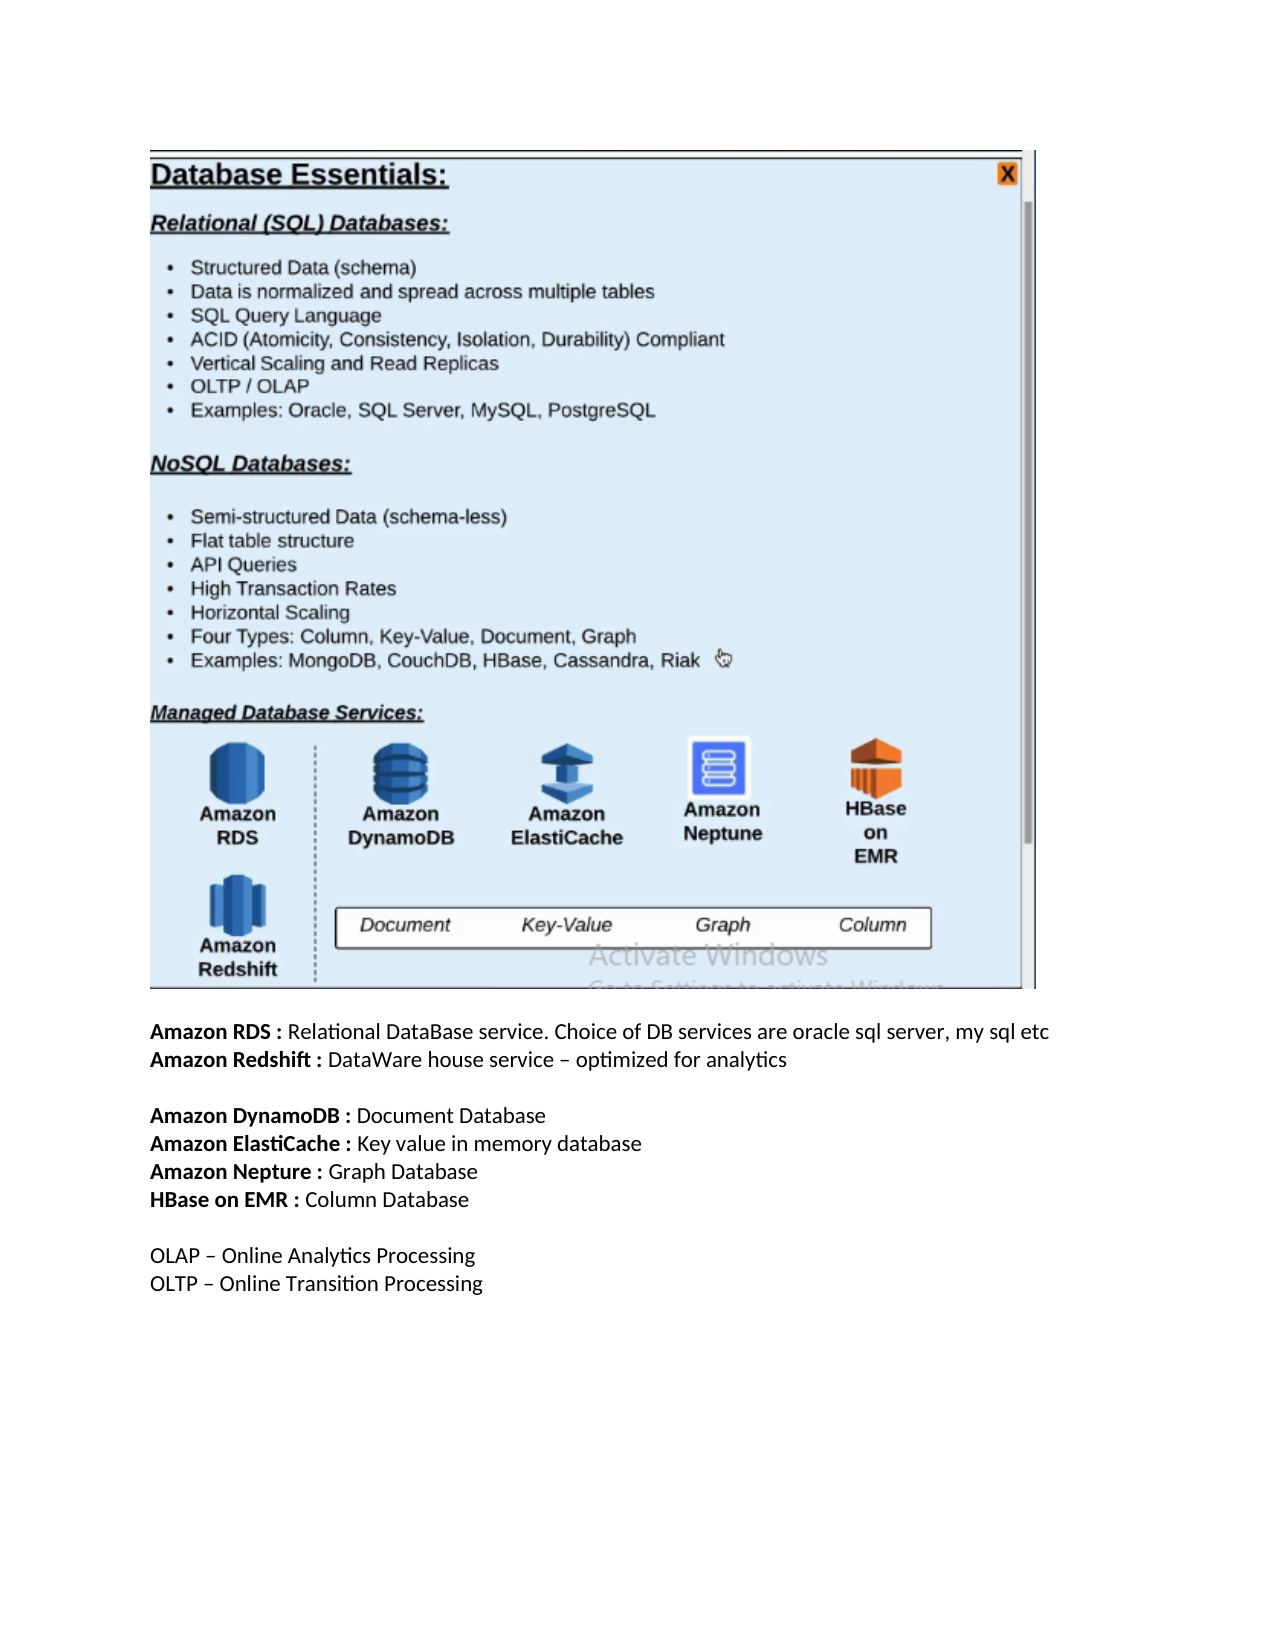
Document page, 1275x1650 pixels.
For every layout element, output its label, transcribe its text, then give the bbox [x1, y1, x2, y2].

text HBase on EMR : Column Database [150, 1185, 1125, 1213]
picture [150, 150, 1036, 989]
text Amazon Nepture : Graph Database [150, 1157, 1125, 1185]
text Amazon DynamoDB : Document Database [150, 1101, 1125, 1129]
text Amazon Redshift : DataWare house service – optimized for analytics [150, 1045, 1125, 1073]
text Amazon ElastiCache : Key value in memory database [150, 1129, 1125, 1157]
text Amazon RDS : Relational DataBase service. Choice of DB services are oracle sql server, my sql etc [150, 1017, 1125, 1045]
text OLAP – Online Analytics Processing [150, 1241, 1125, 1269]
text OLTP – Online Transition Processing [150, 1269, 1125, 1297]
